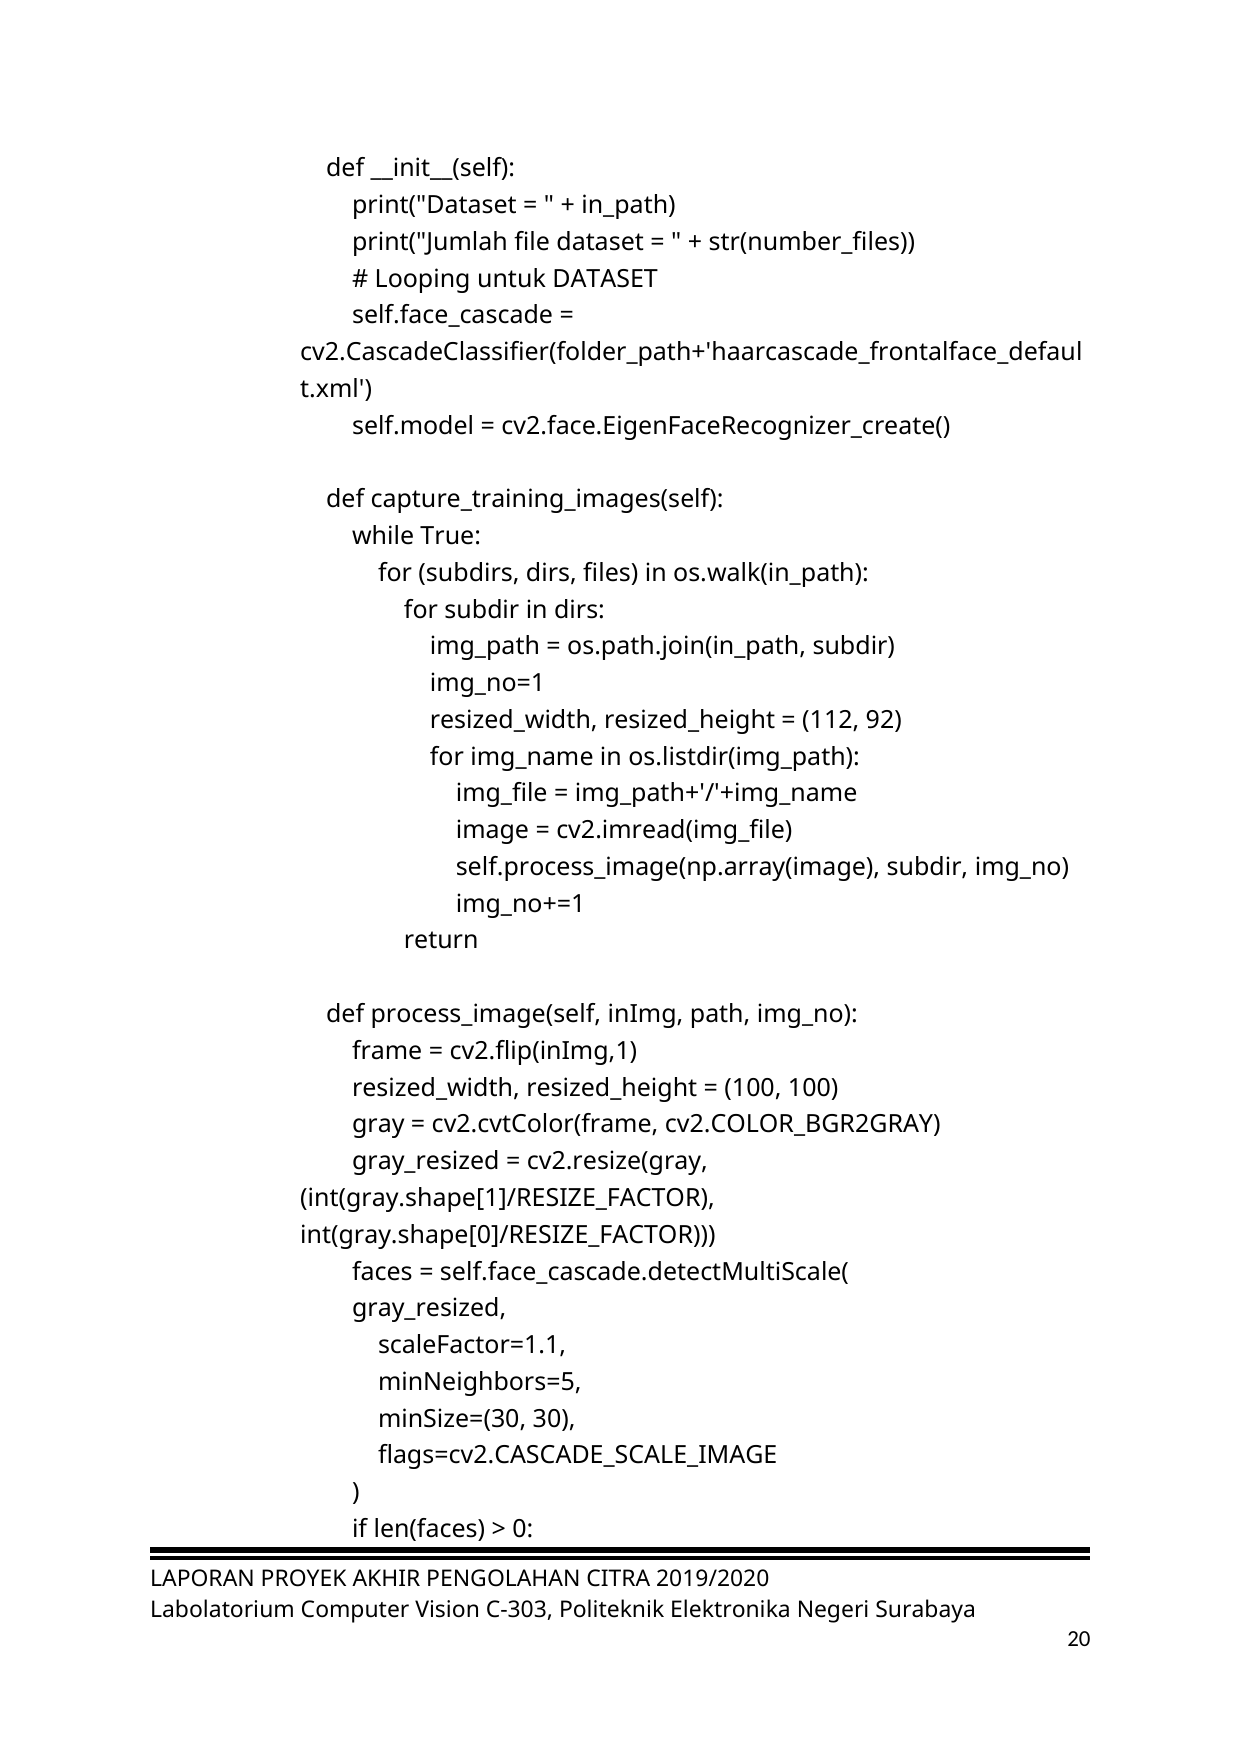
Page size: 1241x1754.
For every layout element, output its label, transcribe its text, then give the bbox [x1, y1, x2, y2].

list while True: [300, 518, 1090, 552]
list # Looping untuk DATASET [300, 260, 1090, 294]
list self.process_image(np.array(image), subdir, img_no) [300, 849, 1090, 883]
list minSize=(30, 30), [300, 1400, 1090, 1434]
list for (subdirs, dirs, files) in os.walk(in_path): [300, 554, 1090, 588]
list self.model = cv2.face.EigenFaceRecognizer_create() [300, 407, 1090, 441]
list flags=cv2.CASCADE_SCALE_IMAGE [300, 1437, 1090, 1471]
list for img_name in os.listdir(img_path): [300, 738, 1090, 772]
list minNeighbors=5, [300, 1363, 1090, 1397]
list frame = cv2.flip(inImg,1) [300, 1032, 1090, 1067]
list if len(faces) > 0: [300, 1511, 1090, 1544]
list resized_width, resized_height = (112, 92) [300, 702, 1090, 736]
list print("Dataset = " + in_path) [300, 187, 1090, 221]
list ) [300, 1474, 1090, 1508]
list self.face_cascade = cv2.CascadeClassifier(folder_path+'haarcascade_frontalface_default.xml') [300, 297, 1090, 405]
list def capture_training_images(self): [300, 481, 1090, 515]
list resized_width, resized_height = (100, 100) [300, 1069, 1090, 1103]
list def __init__(self): [300, 150, 1090, 184]
list gray = cv2.cvtColor(frame, cv2.COLOR_BGR2GRAY) [300, 1106, 1090, 1140]
list faces = self.face_cascade.detectMultiScale( [300, 1253, 1090, 1287]
list gray_resized = cv2.resize(gray, (int(gray.shape[1]/RESIZE_FACTOR), int(gray.shape[0]/RESIZE_FACTOR))) [300, 1143, 1090, 1250]
list img_no+=1 [300, 885, 1090, 919]
list print("Jumlah file dataset = " + str(number_files)) [300, 223, 1090, 258]
list return [300, 922, 1090, 956]
list img_file = img_path+'/'+img_name [300, 775, 1090, 809]
list img_no=1 [300, 665, 1090, 699]
list for subdir in dirs: [300, 591, 1090, 625]
list image = cv2.imread(img_file) [300, 812, 1090, 846]
list gray_resized, [300, 1290, 1090, 1324]
list def process_image(self, inImg, path, img_no): [300, 996, 1090, 1030]
list img_path = os.path.join(in_path, subdir) [300, 628, 1090, 662]
list scaleFactor=1.1, [300, 1327, 1090, 1361]
